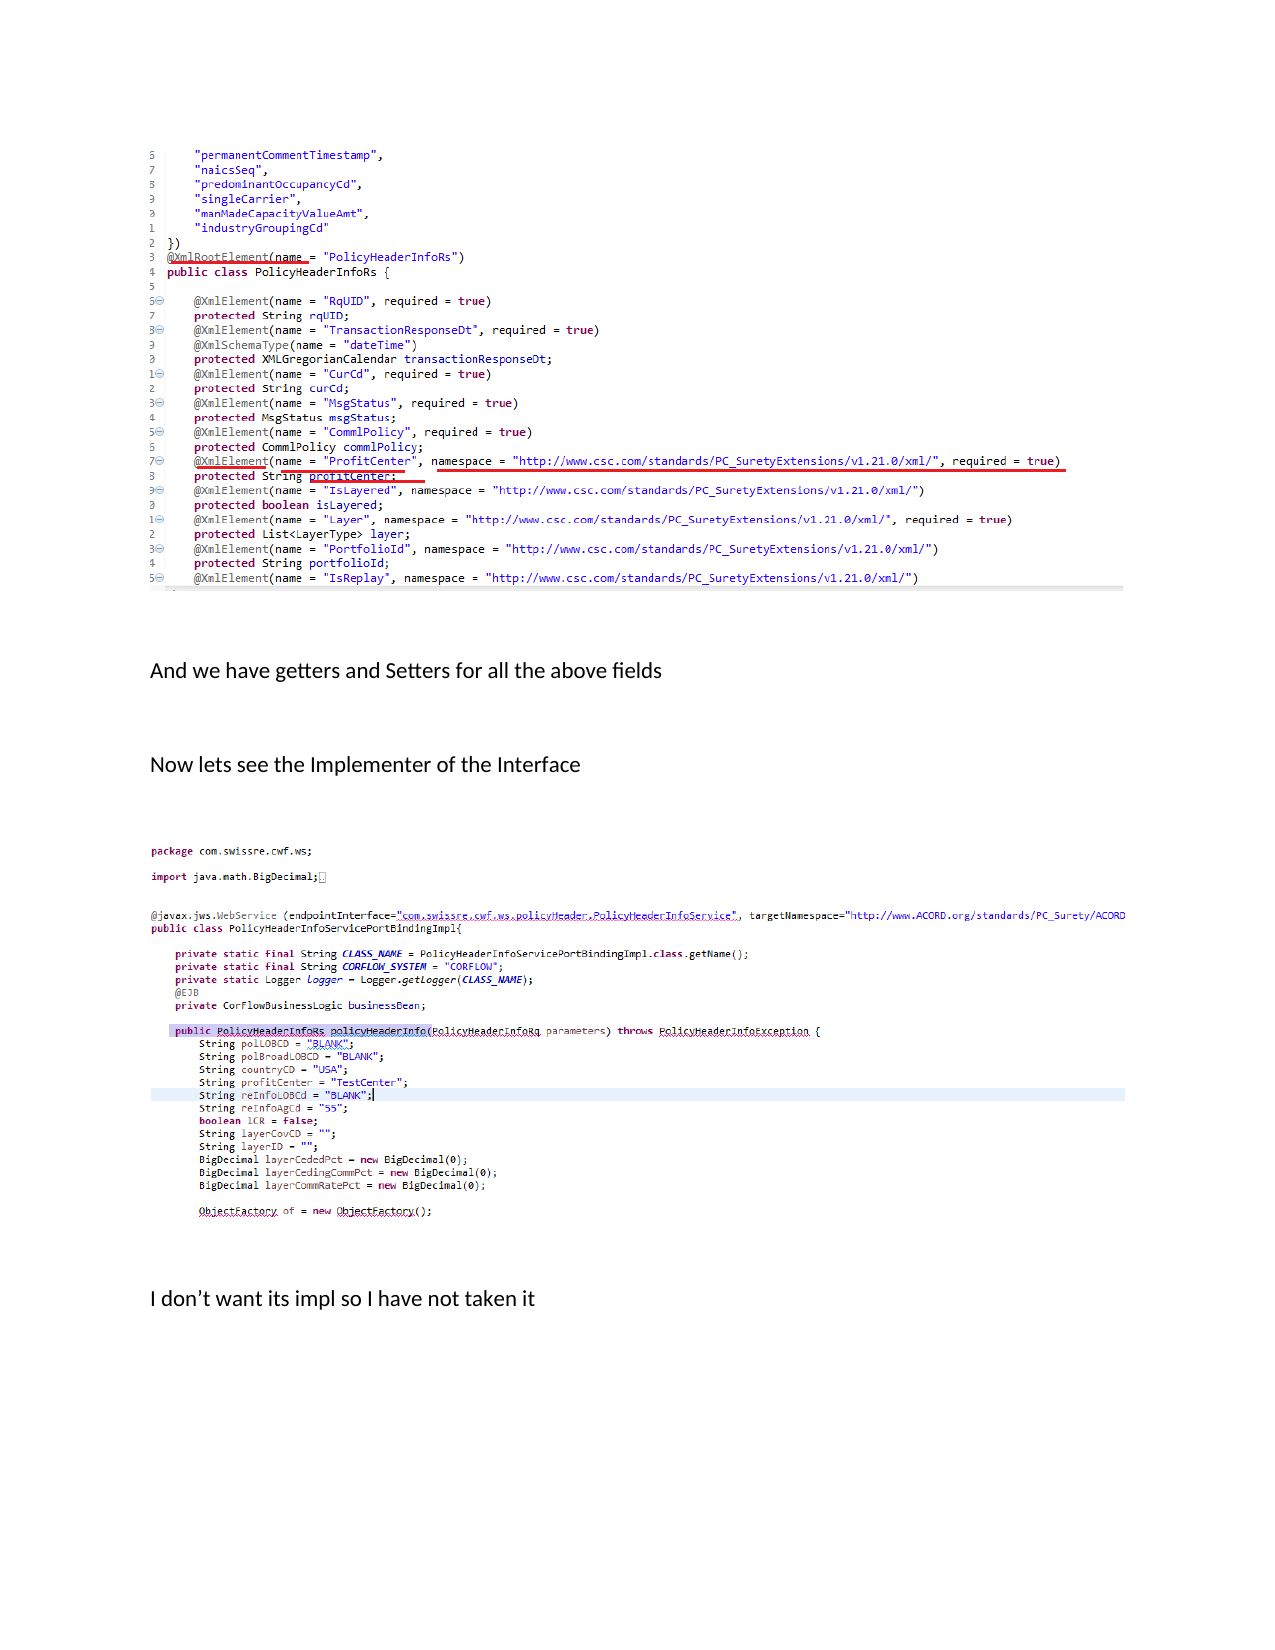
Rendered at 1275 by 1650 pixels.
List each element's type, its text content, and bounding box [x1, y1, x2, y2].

text Now lets see the Implementer of the Interface [150, 750, 1125, 778]
text I don’t want its impl so I have not taken it [150, 1284, 1125, 1313]
picture [150, 843, 1125, 1219]
picture [150, 150, 1124, 591]
text And we have getters and Setters for all the above fields [150, 656, 1125, 684]
